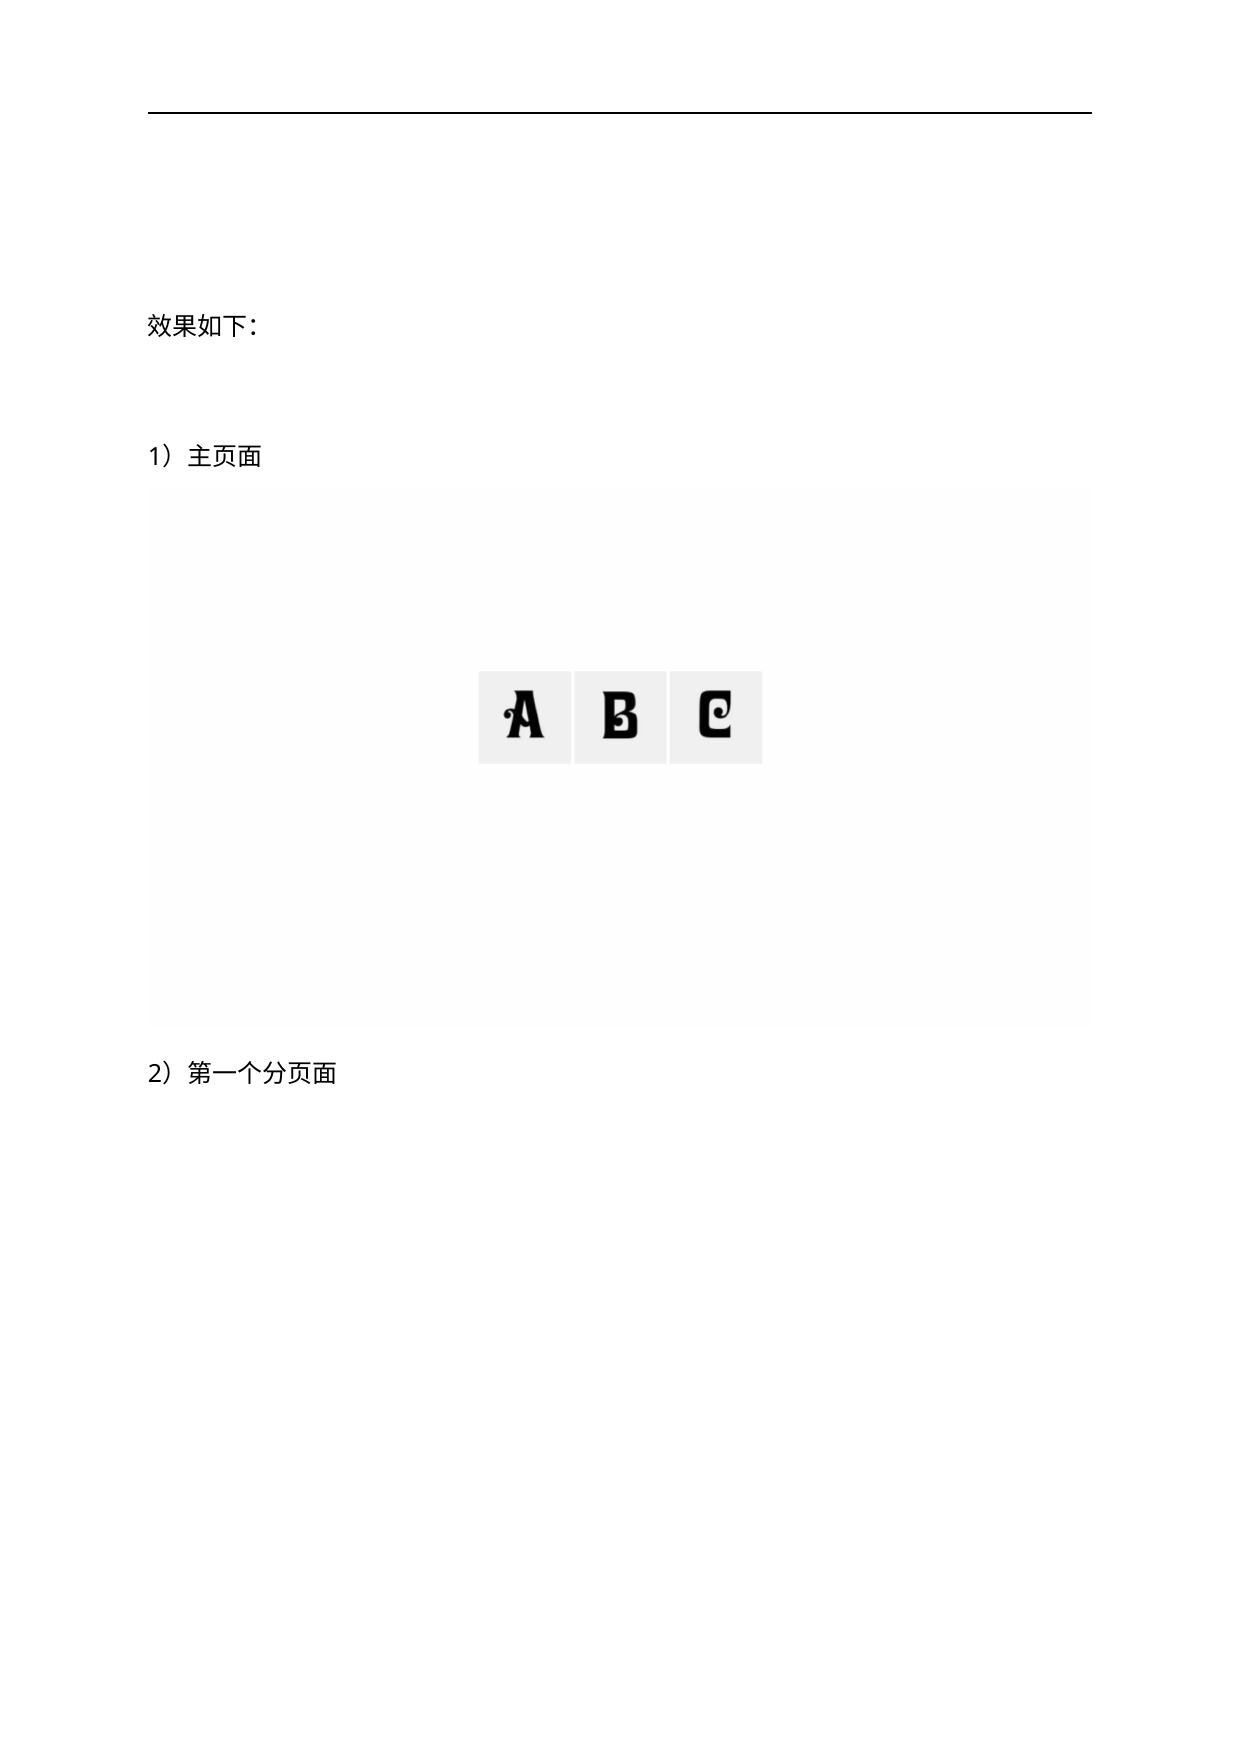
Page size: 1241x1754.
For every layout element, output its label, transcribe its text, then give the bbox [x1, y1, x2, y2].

text 效果如下： [148, 292, 1092, 357]
text 2）第一个分页面 [148, 1039, 1092, 1104]
picture [147, 487, 1093, 1029]
text 1）主页面 [148, 422, 1092, 487]
